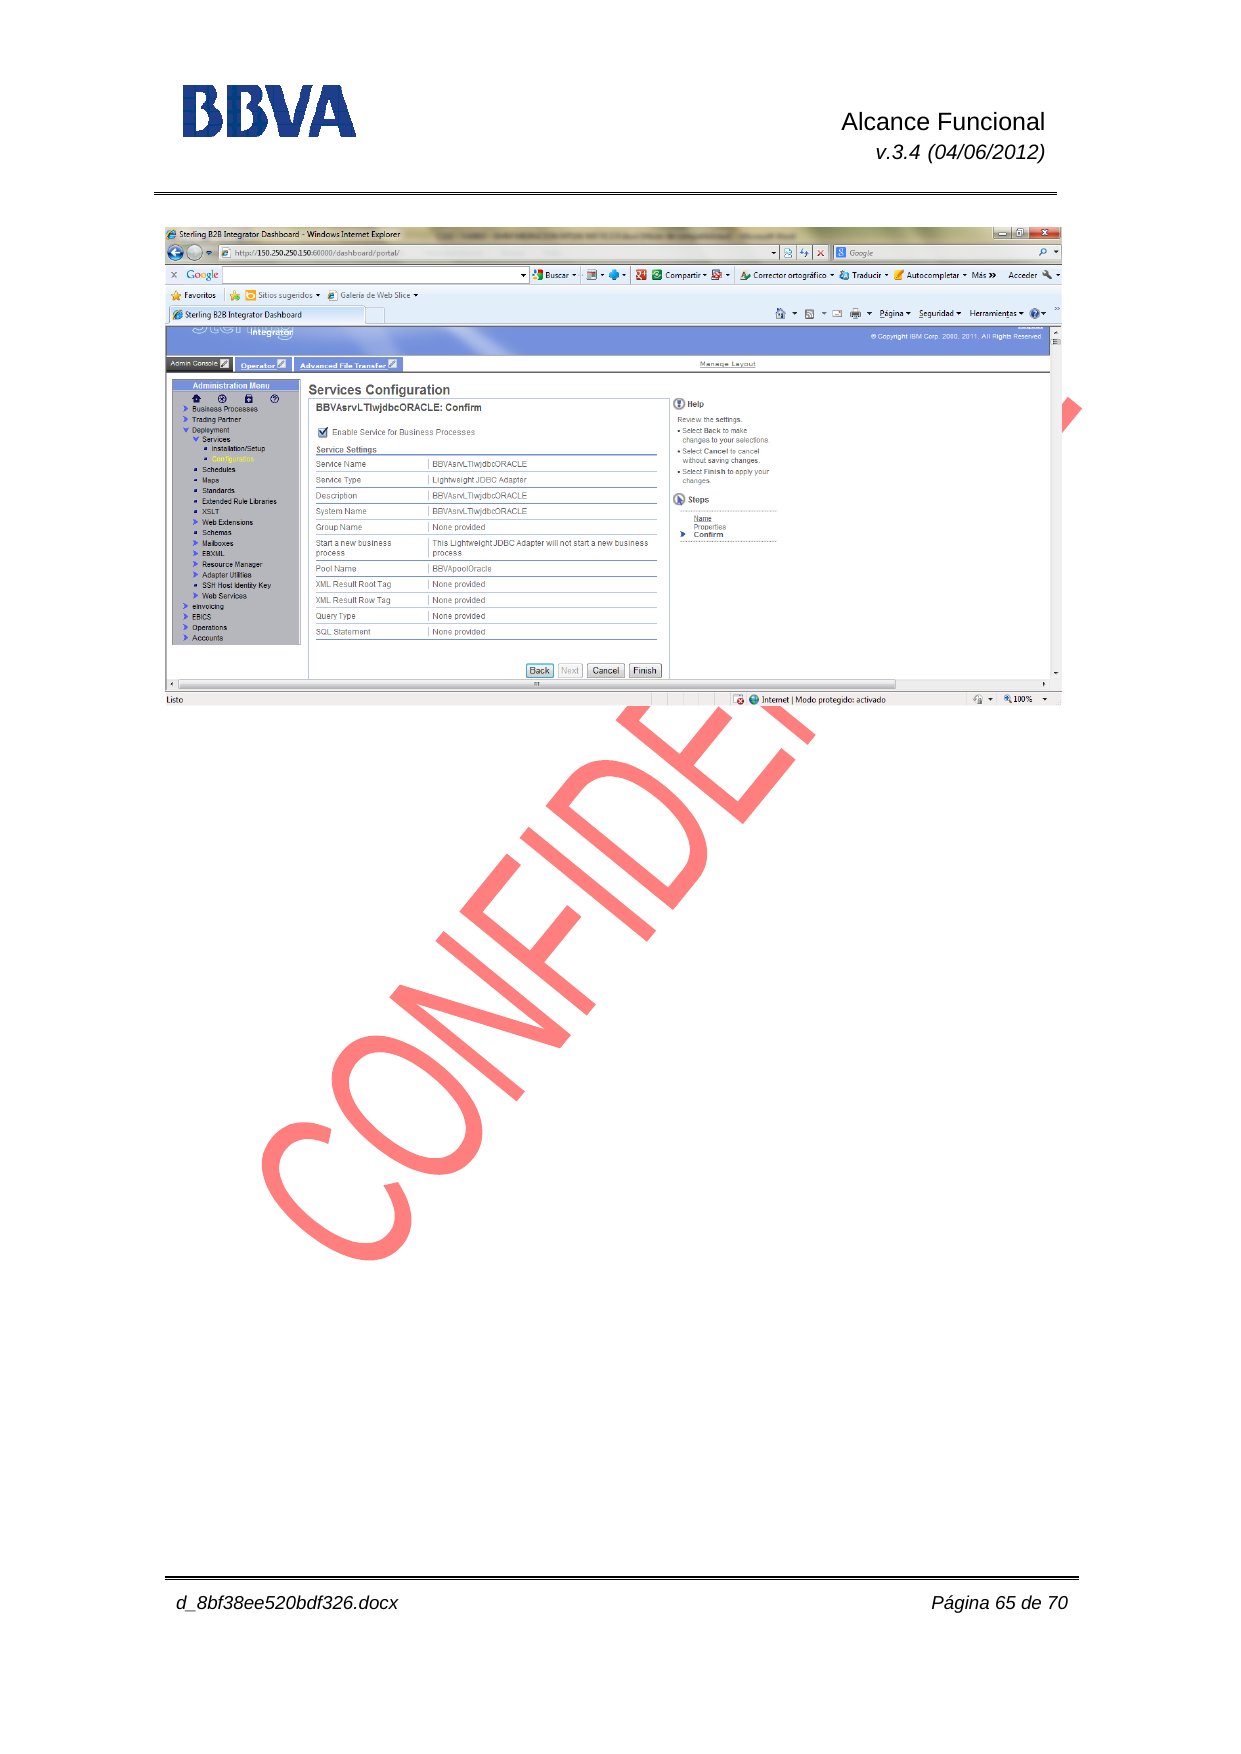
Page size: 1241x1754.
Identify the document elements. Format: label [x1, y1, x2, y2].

picture [165, 227, 1062, 706]
picture [183, 85, 357, 137]
